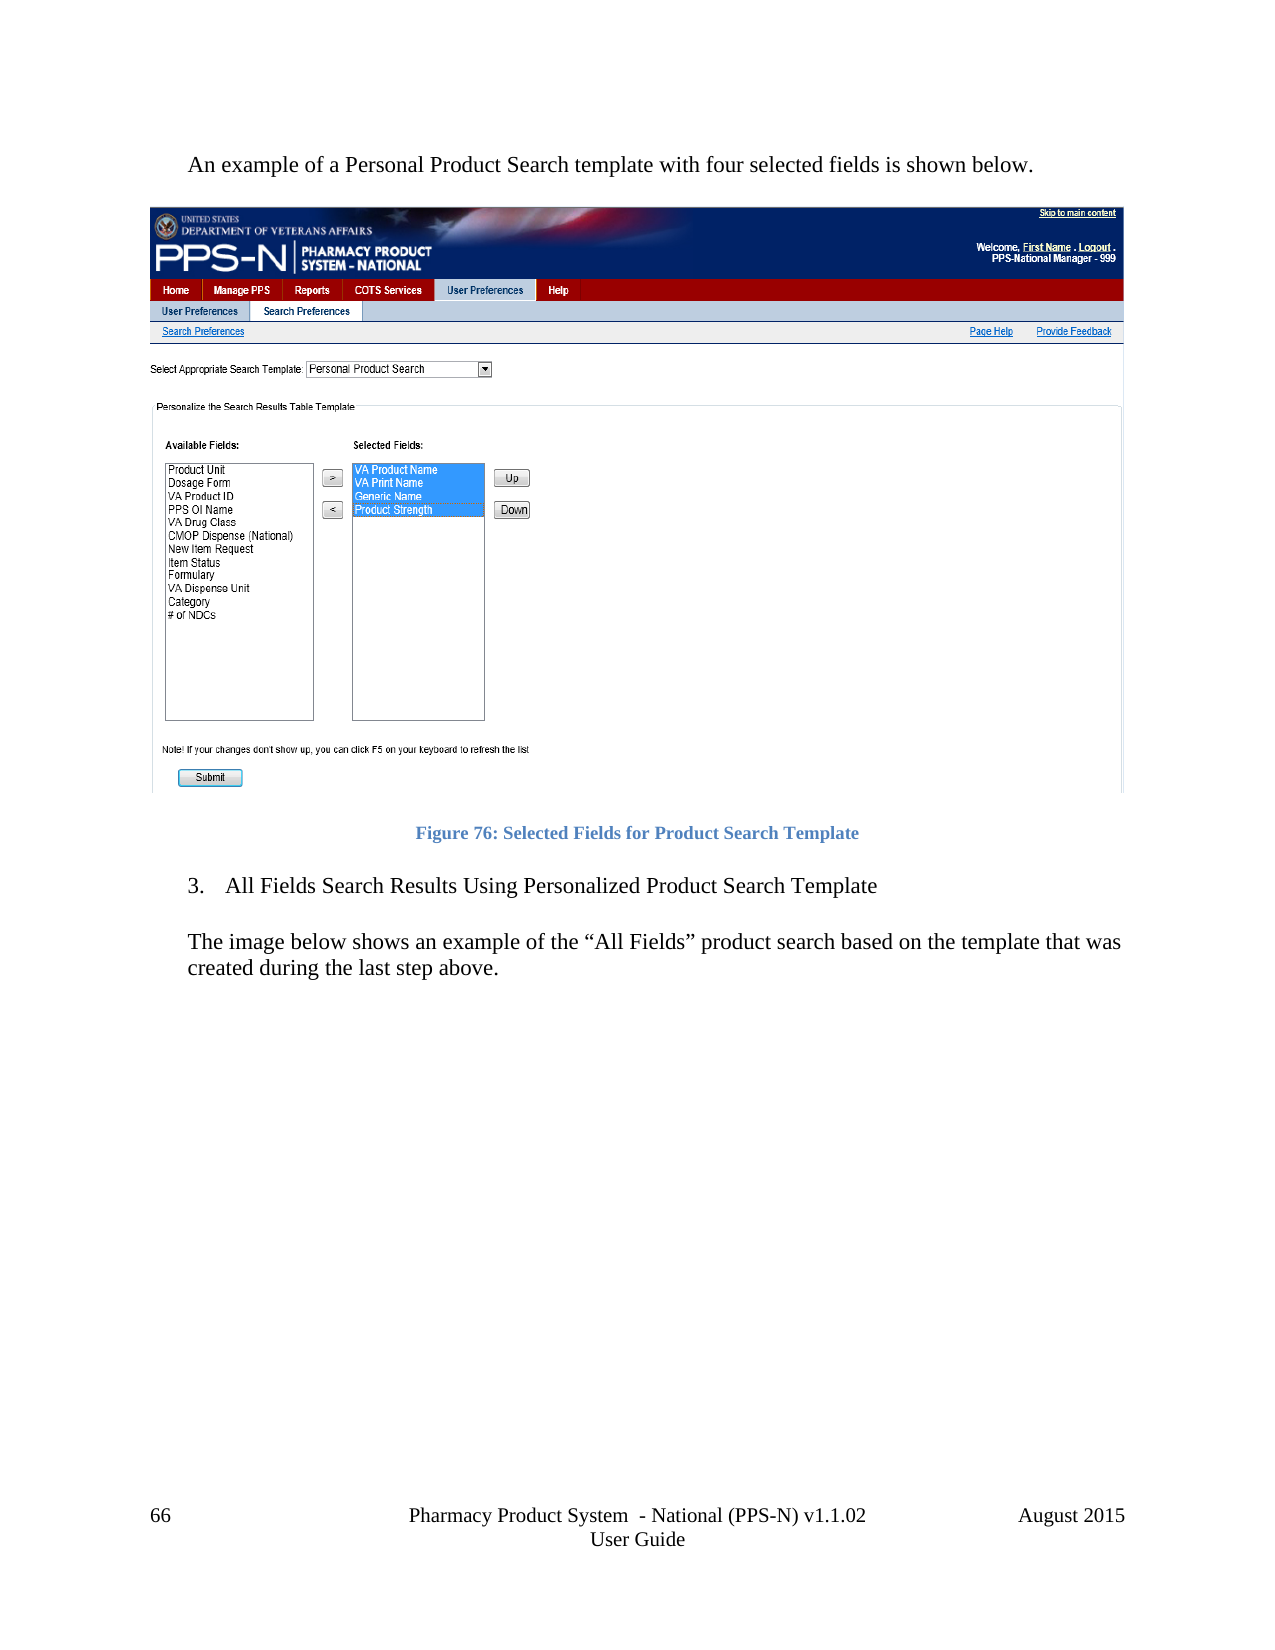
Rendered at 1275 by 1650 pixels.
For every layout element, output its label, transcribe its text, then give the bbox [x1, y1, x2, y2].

list All Fields Search Results Using Personalized Product Search Template [187, 872, 1125, 899]
picture [150, 206, 1124, 793]
text An example of a Personal Product Search template with four selected fields is shown below. [187, 151, 1125, 177]
text The image below shows an example of the “All Fields” product search based on the template that was created during the last step above. [187, 928, 1125, 981]
text Figure 76: Selected Fields for Product Search Template [150, 822, 1125, 843]
